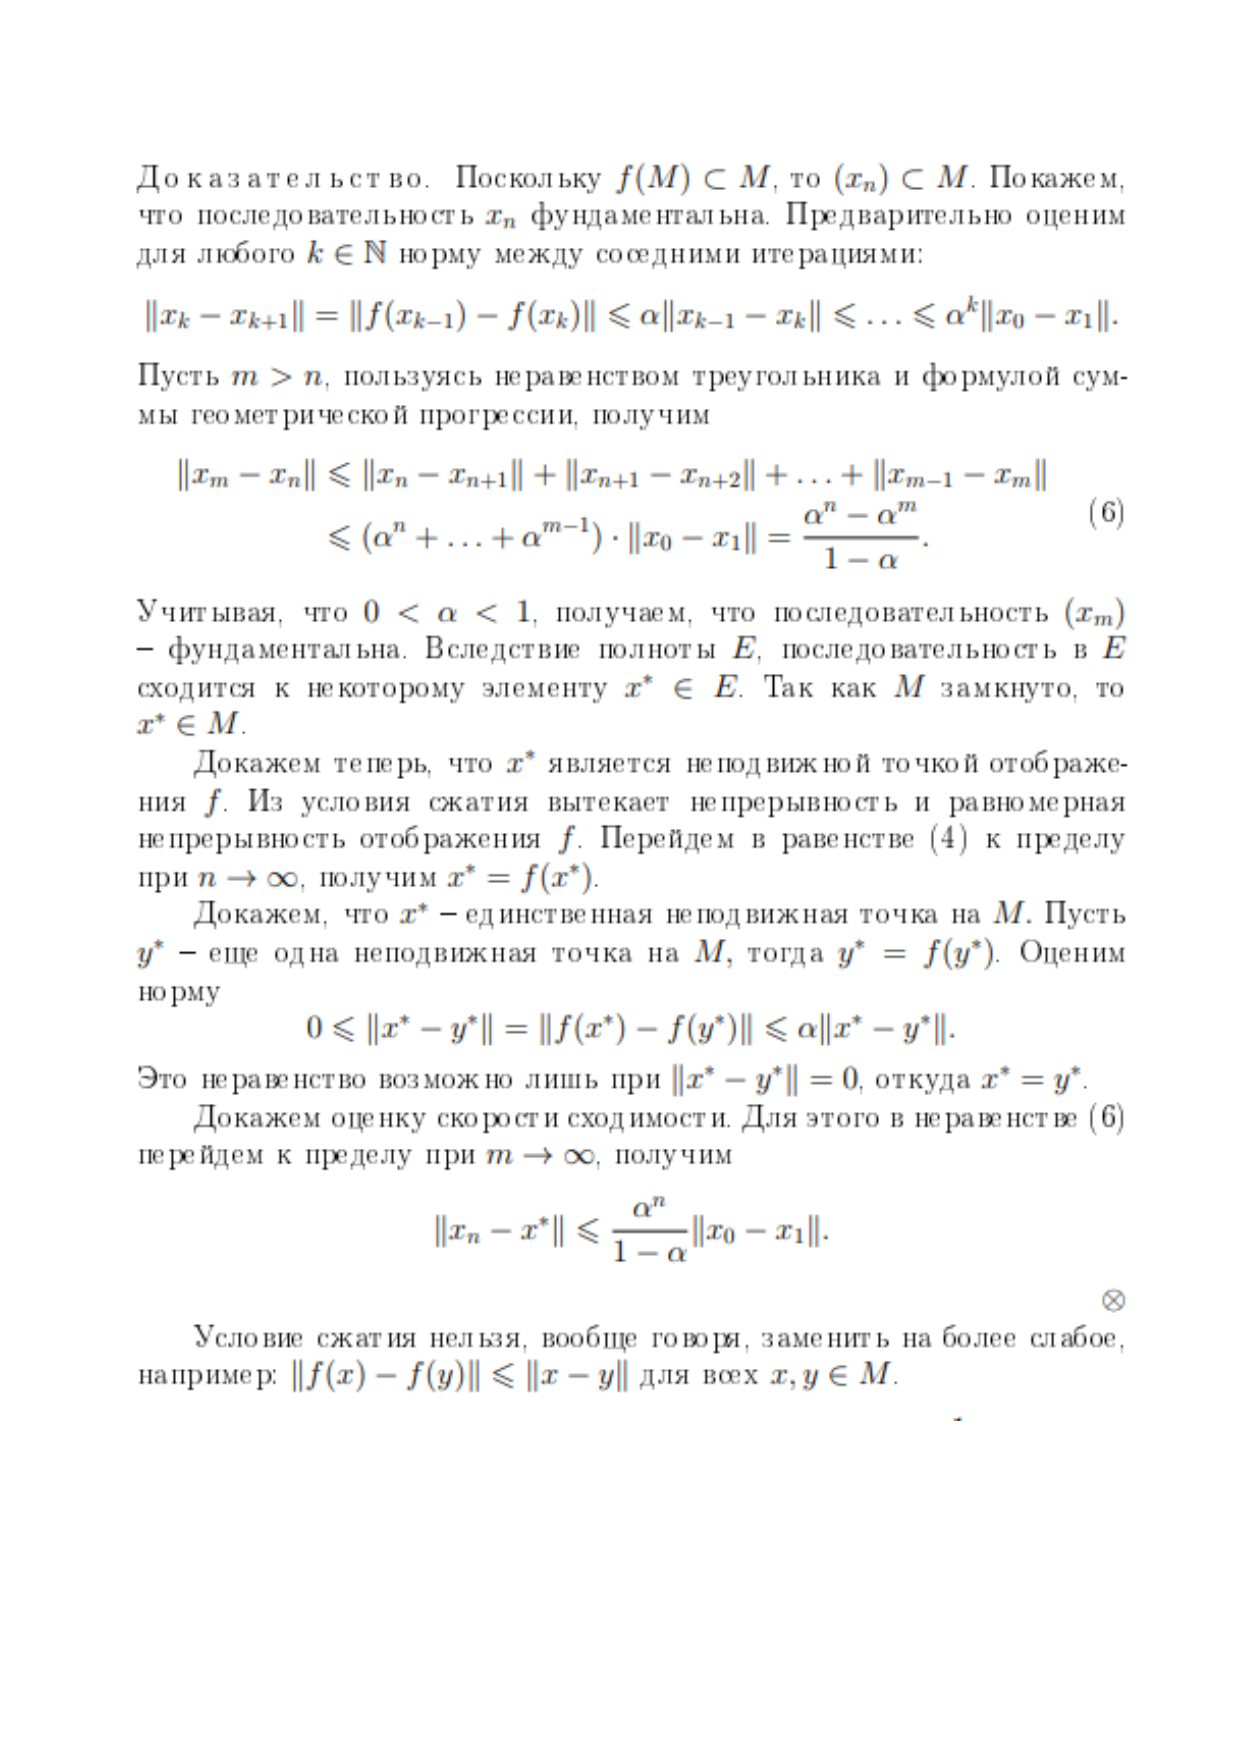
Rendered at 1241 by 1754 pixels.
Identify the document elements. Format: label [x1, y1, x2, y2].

picture [123, 137, 1152, 1421]
